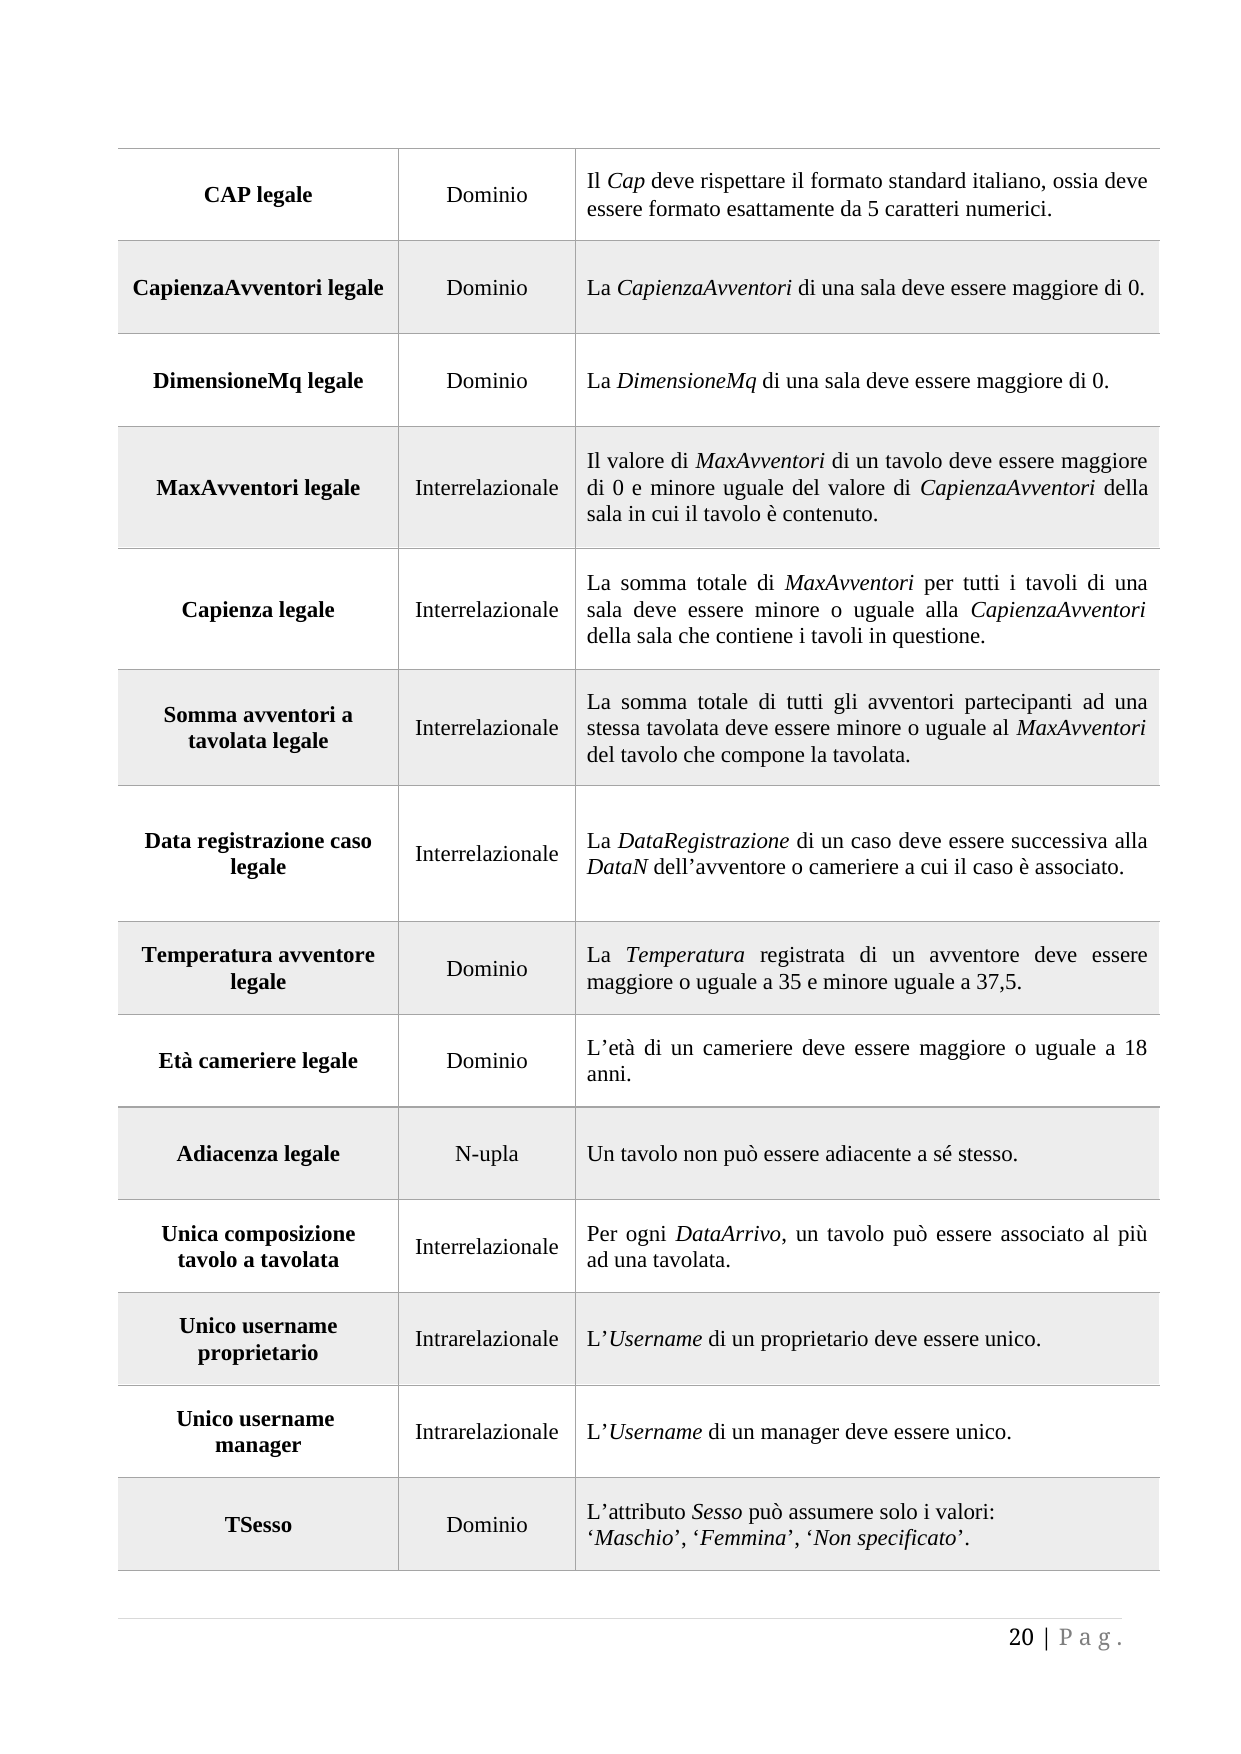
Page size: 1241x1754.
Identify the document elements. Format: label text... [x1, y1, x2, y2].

table_cell Età cameriere legale [118, 1015, 398, 1106]
table_cell Somma avventori a tavolata legale [118, 670, 398, 785]
table_cell Interrelazionale [399, 1200, 575, 1292]
table_cell Interrelazionale [399, 786, 575, 921]
table_cell L’età di un cameriere deve essere maggiore o uguale a 18 anni. [576, 1015, 1159, 1106]
table_cell La Temperatura registrata di un avventore deve essere maggiore o uguale a 35 e minore uguale a 37,5. [576, 922, 1159, 1014]
table_cell Unico username proprietario [118, 1293, 398, 1384]
table_cell Adiacenza legale [118, 1108, 398, 1199]
table_cell Un tavolo non può essere adiacente a sé stesso. [576, 1108, 1159, 1199]
table_cell La DataRegistrazione di un caso deve essere successiva alla DataN dell’avventore o cameriere a cui il caso è associato. [576, 786, 1159, 921]
table_cell Unico username manager [118, 1386, 398, 1477]
table_cell Il valore di MaxAvventori di un tavolo deve essere maggiore di 0 e minore uguale del valore di CapienzaAvventori della sala in cui il tavolo è contenuto. [576, 427, 1159, 547]
table_cell N-upla [399, 1108, 575, 1199]
table_cell La somma totale di tutti gli avventori partecipanti ad una stessa tavolata deve essere minore o uguale al MaxAvventori del tavolo che compone la tavolata. [576, 670, 1159, 785]
table_cell Interrelazionale [399, 549, 575, 669]
table_cell Dominio [399, 922, 575, 1014]
table_cell Temperatura avventore legale [118, 922, 398, 1014]
table_cell Dominio [399, 1478, 575, 1570]
table_cell La CapienzaAvventori di una sala deve essere maggiore di 0. [576, 241, 1159, 333]
table_cell Intrarelazionale [399, 1293, 575, 1384]
table_cell La somma totale di MaxAvventori per tutti i tavoli di una sala deve essere minore o uguale alla CapienzaAvventori della sala che contiene i tavoli in questione. [576, 549, 1159, 669]
table_cell Dominio [399, 334, 575, 426]
table_cell DimensioneMq legale [118, 334, 398, 426]
table_cell Interrelazionale [399, 427, 575, 547]
table_cell L’Username di un manager deve essere unico. [576, 1386, 1159, 1477]
table_cell CapienzaAvventori legale [118, 241, 398, 333]
table_cell Dominio [399, 1015, 575, 1106]
table_cell La DimensioneMq di una sala deve essere maggiore di 0. [576, 334, 1159, 426]
table_cell Dominio [399, 149, 575, 240]
table_cell Per ogni DataArrivo, un tavolo può essere associato al più ad una tavolata. [576, 1200, 1159, 1292]
table_cell Il Cap deve rispettare il formato standard italiano, ossia deve essere formato esattamente da 5 caratteri numerici. [576, 149, 1159, 240]
table_cell Dominio [399, 241, 575, 333]
table_cell L’Username di un proprietario deve essere unico. [576, 1293, 1159, 1384]
table_cell Capienza legale [118, 549, 398, 669]
table_cell CAP legale [118, 149, 398, 240]
table_cell Interrelazionale [399, 670, 575, 785]
table_cell Unica composizione tavolo a tavolata [118, 1200, 398, 1292]
table_cell Intrarelazionale [399, 1386, 575, 1477]
table_cell L’attributo Sesso può assumere solo i valori: ‘Maschio’, ‘Femmina’, ‘Non specificato’. [576, 1478, 1159, 1570]
table_cell MaxAvventori legale [118, 427, 398, 547]
table_cell Data registrazione caso legale [118, 786, 398, 921]
table_cell TSesso [118, 1478, 398, 1570]
